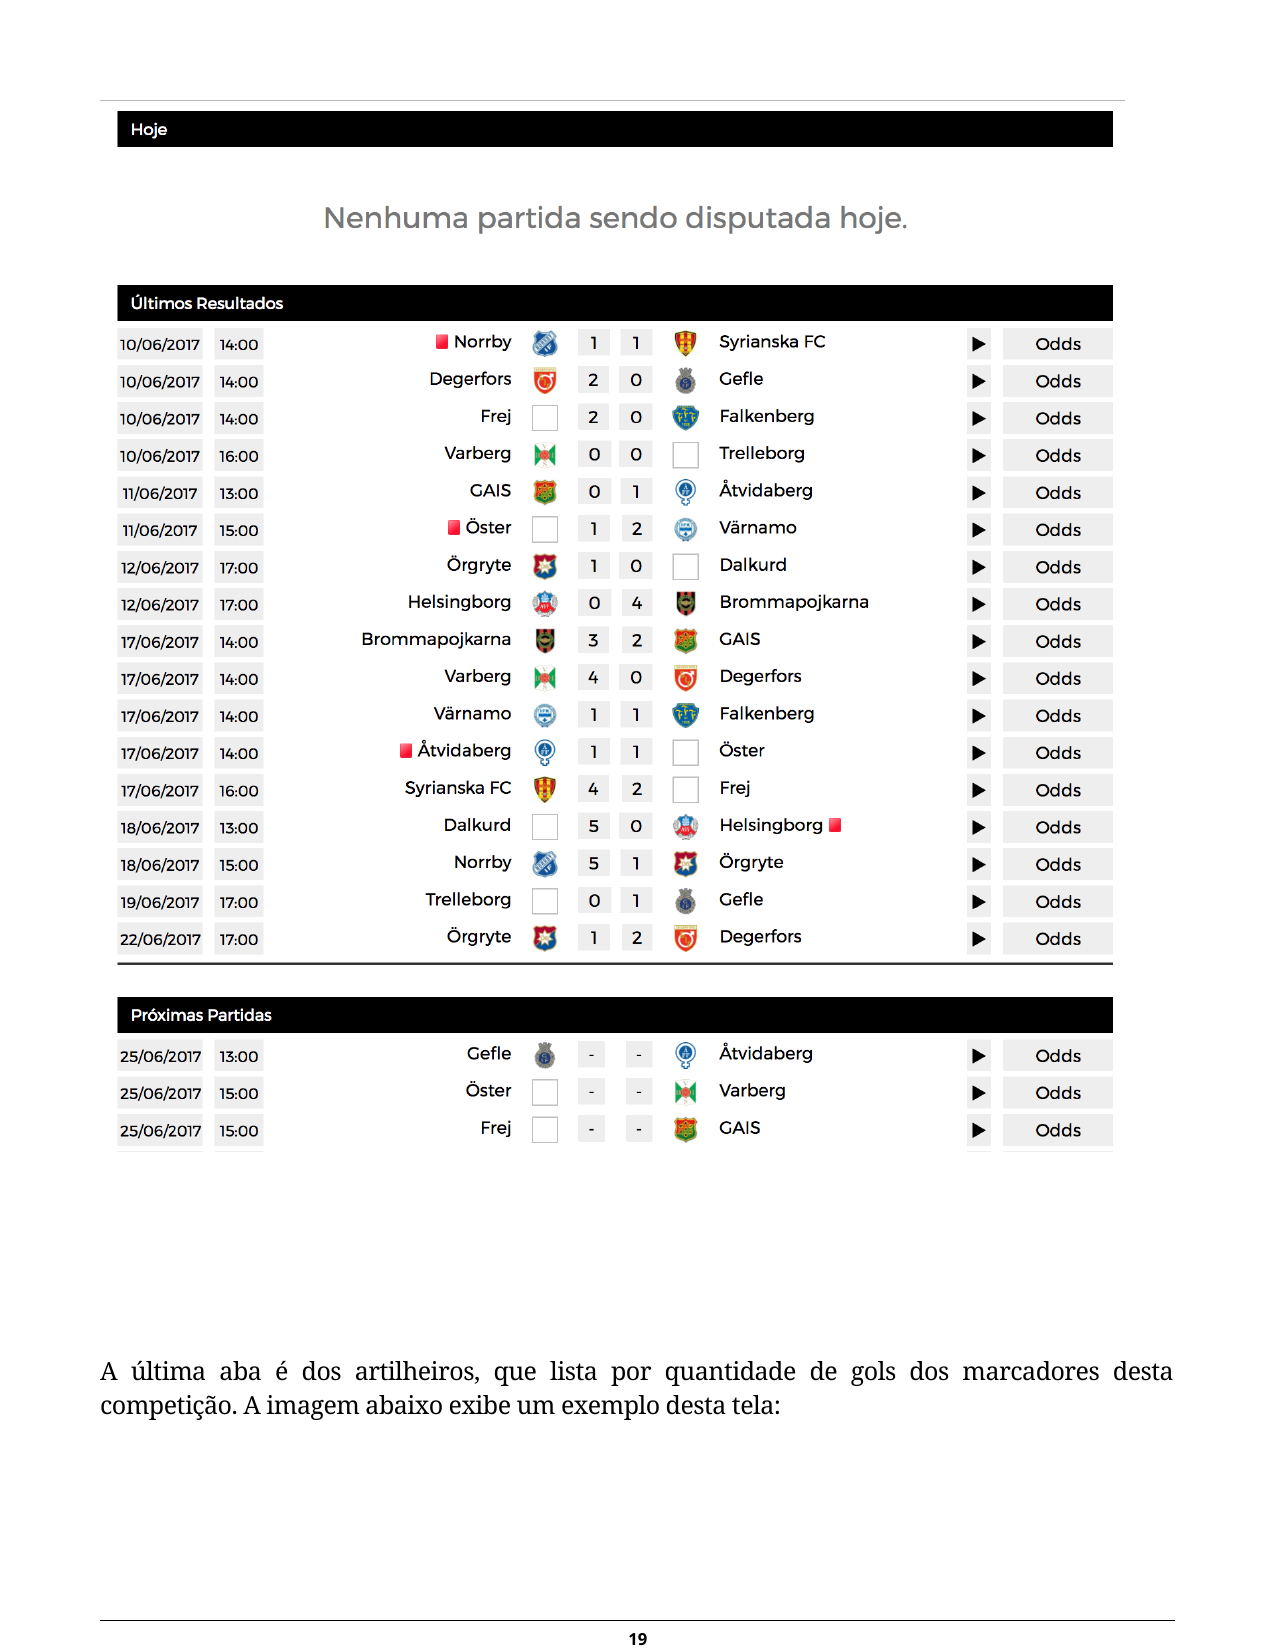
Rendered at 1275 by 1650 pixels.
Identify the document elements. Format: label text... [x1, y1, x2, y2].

text A última aba é dos artilheiros, que lista por quantidade de gols dos marcadores desta competição. A imagem abaixo exibe um exemplo desta tela: [100, 1354, 1175, 1422]
picture [100, 100, 1125, 1152]
